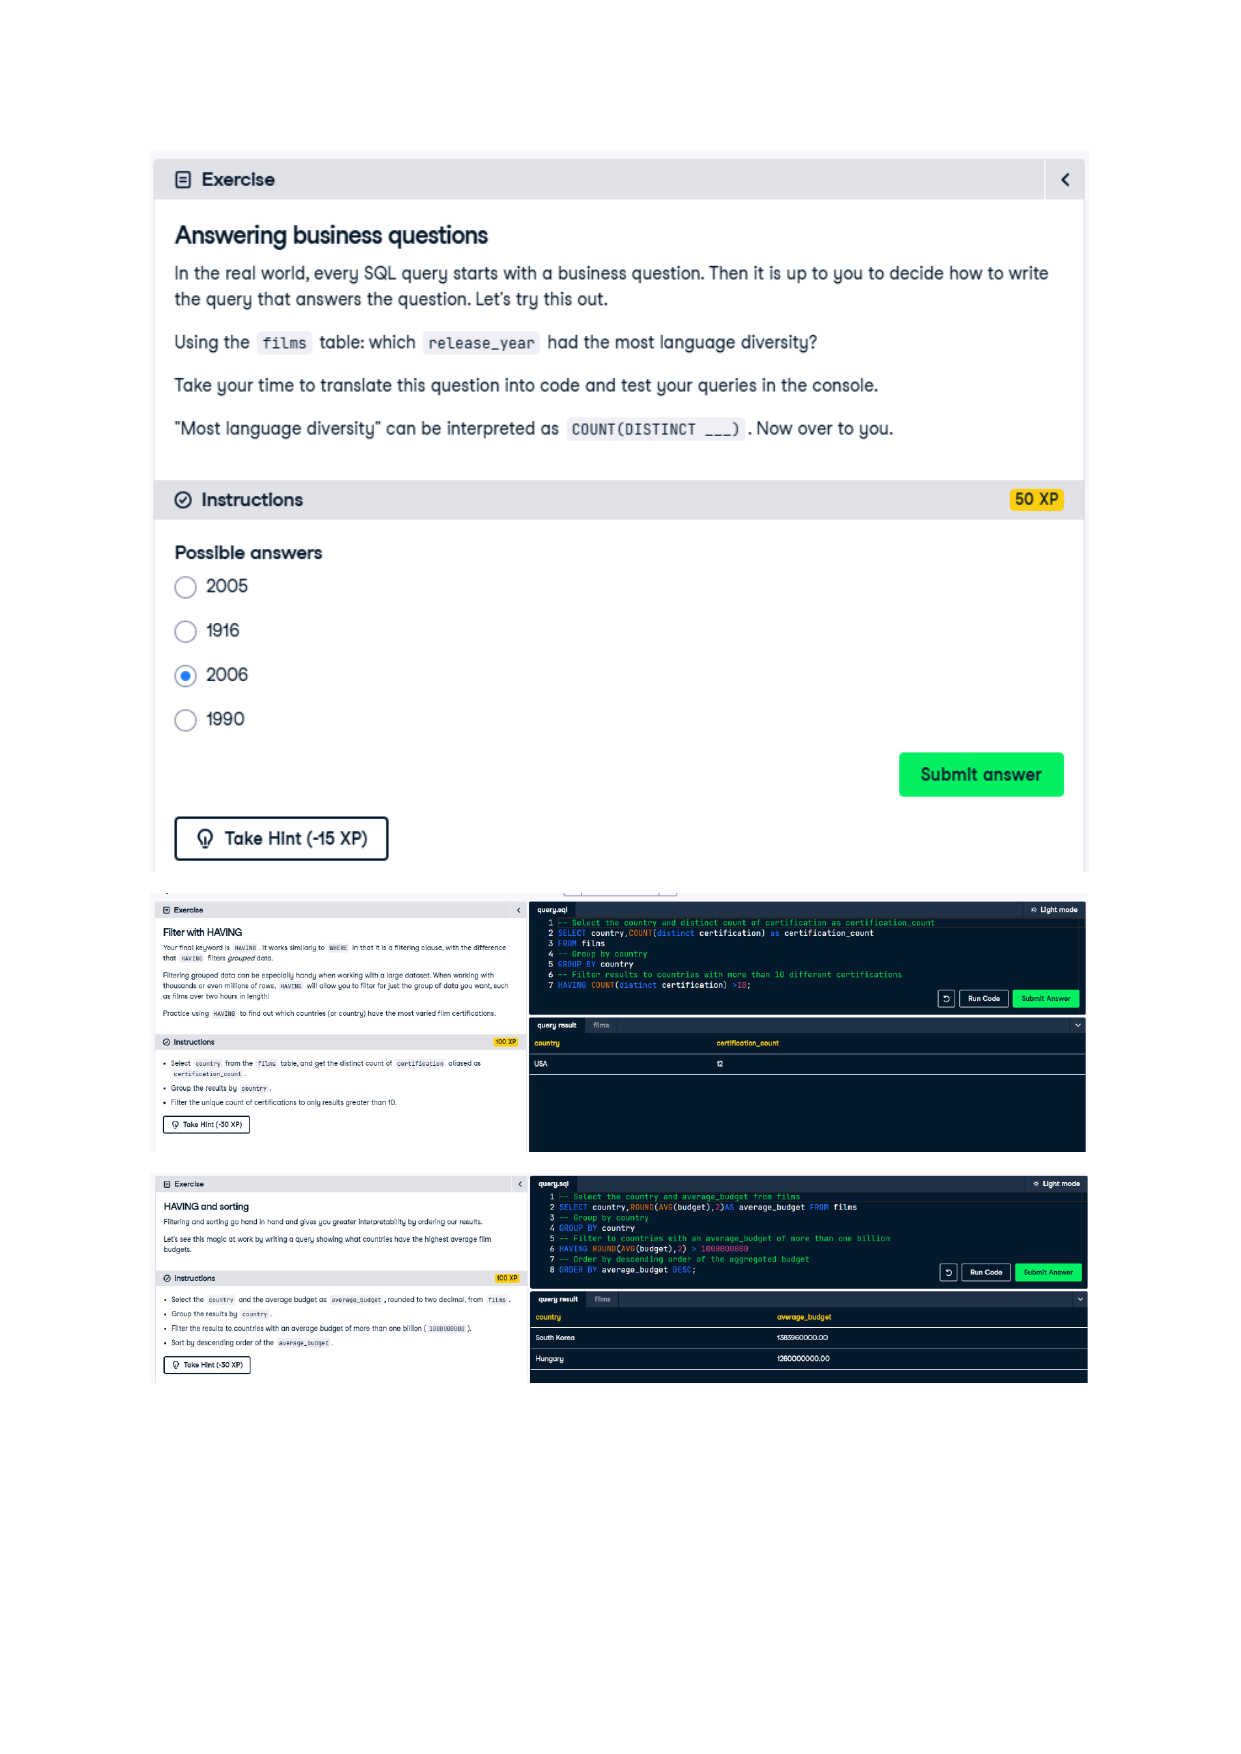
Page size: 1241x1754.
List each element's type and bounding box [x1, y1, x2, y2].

picture [150, 1173, 1088, 1383]
picture [150, 893, 1088, 1152]
picture [150, 150, 1089, 872]
